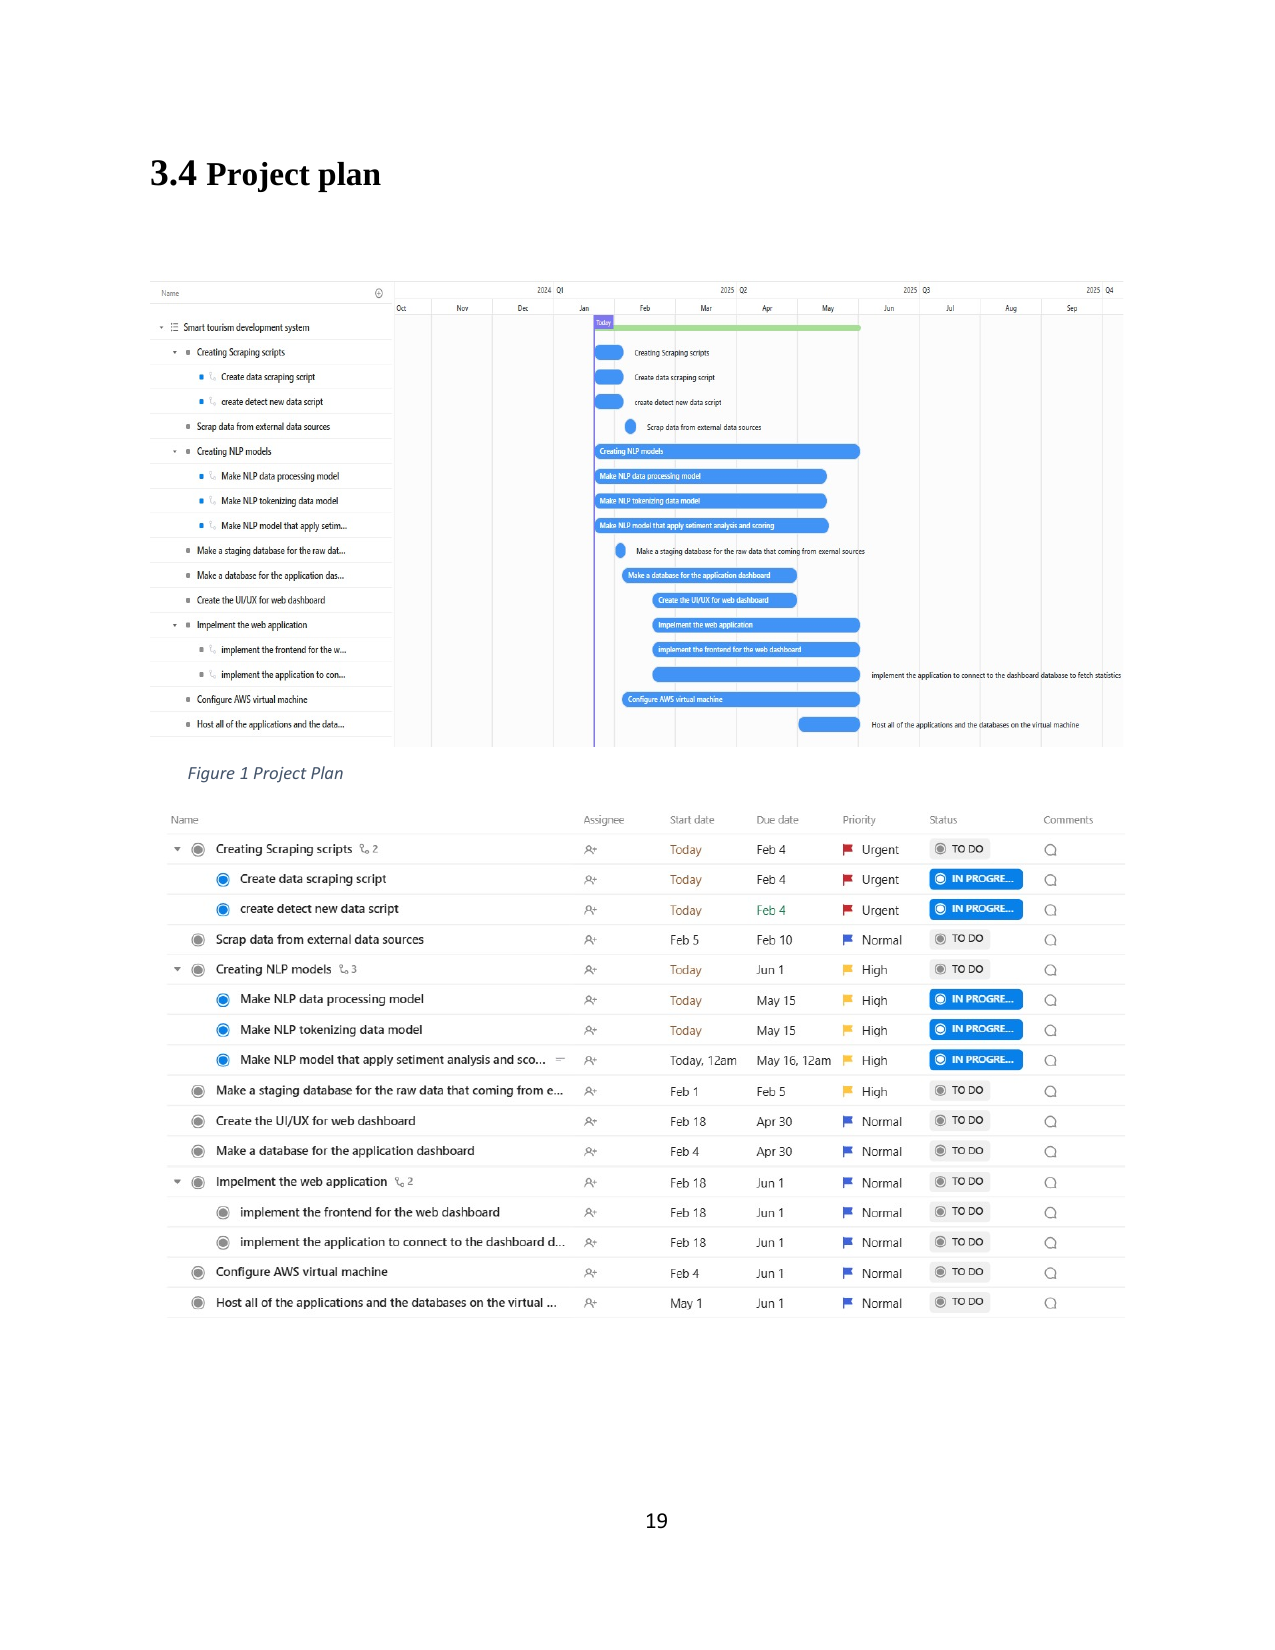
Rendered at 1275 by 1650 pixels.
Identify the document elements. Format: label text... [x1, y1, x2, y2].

picture [150, 804, 1125, 1318]
picture [150, 279, 1124, 747]
text 3.4 Project plan [206, 150, 1125, 193]
text Figure 1 Project Plan [187, 761, 1125, 784]
